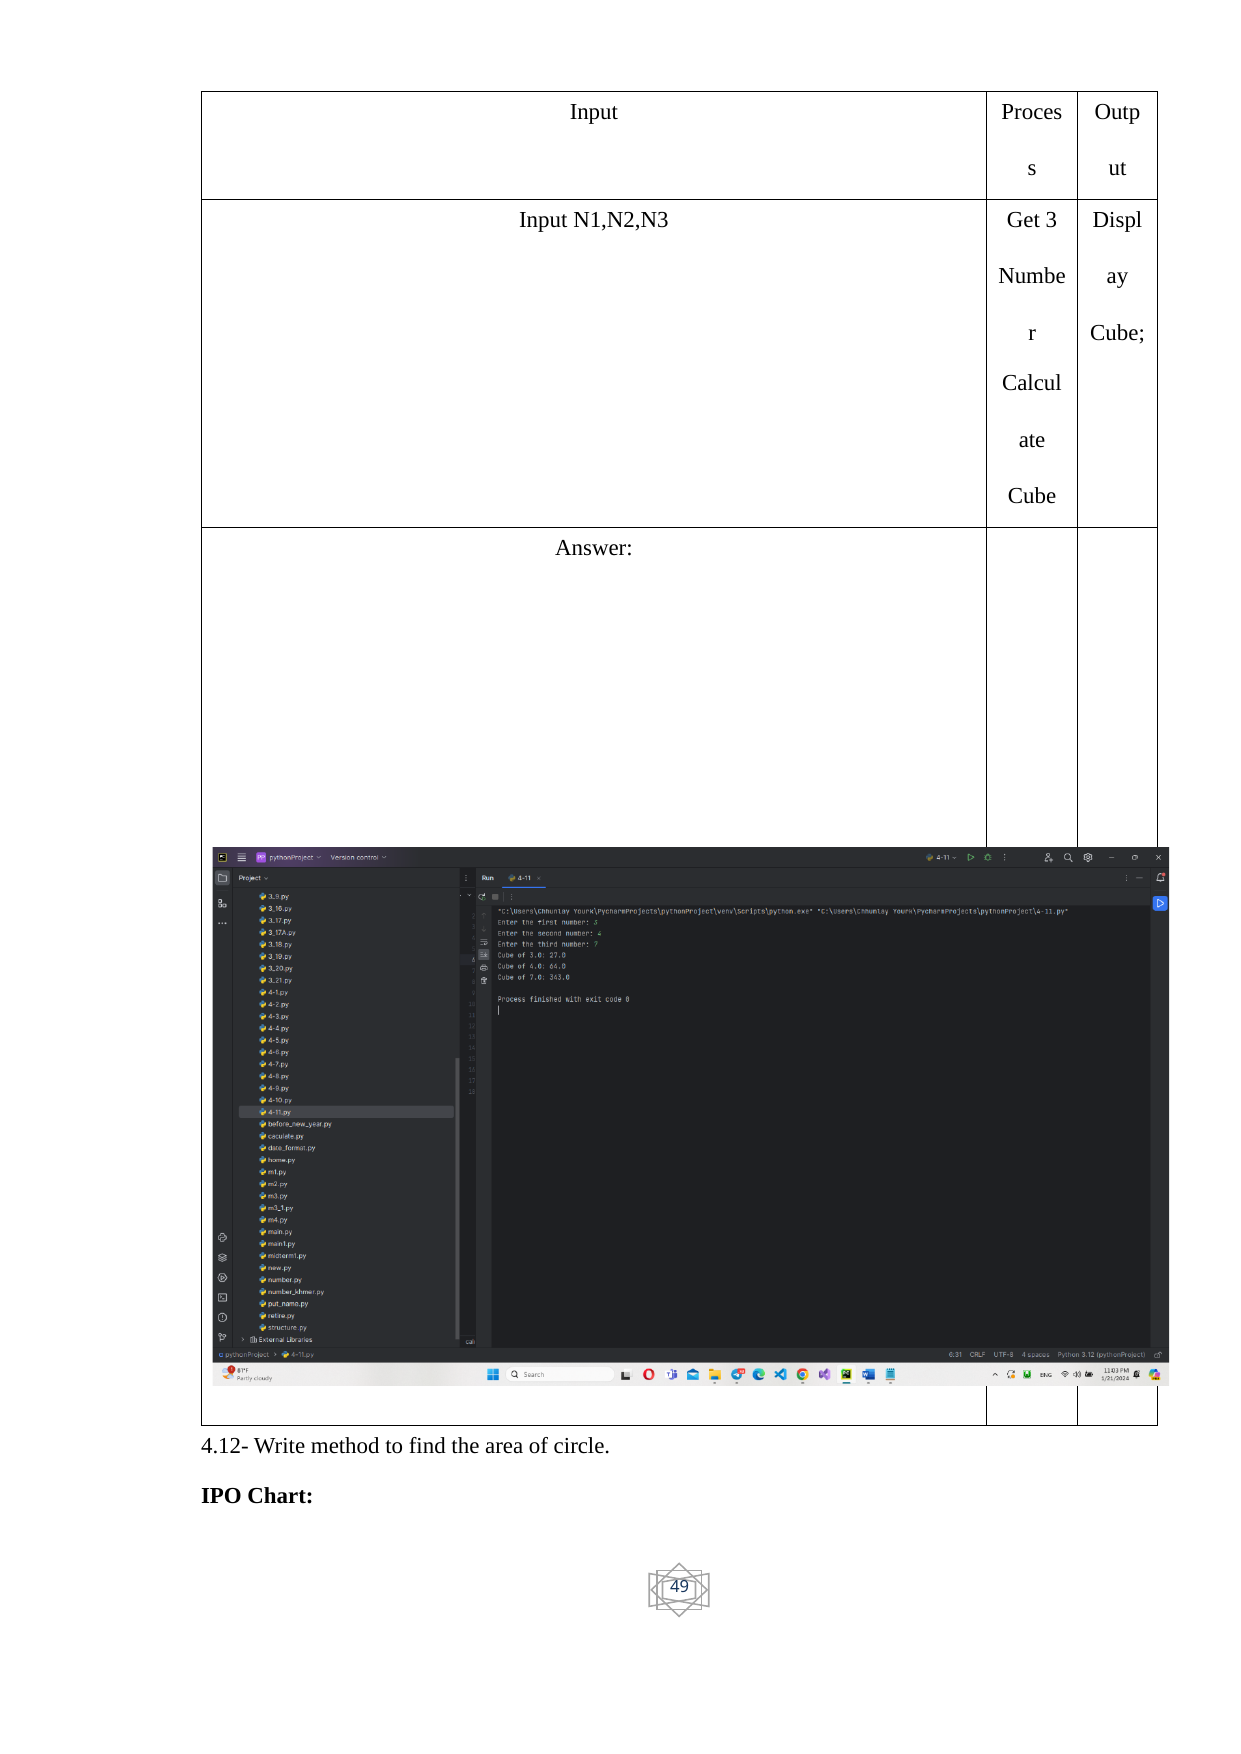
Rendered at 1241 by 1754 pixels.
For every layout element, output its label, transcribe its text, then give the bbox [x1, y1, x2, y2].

table_cell Answer: [202, 528, 986, 1425]
table_cell [1078, 1386, 1157, 1425]
table_cell Input N1,N2,N3 [202, 200, 986, 527]
text 4.12- Write method to find the area of circle. [201, 1426, 1157, 1464]
table_header Process [987, 92, 1077, 199]
table_cell [1078, 528, 1157, 847]
table_cell Get 3 Number Calculate Cube [987, 200, 1077, 527]
table_header Output [1078, 92, 1157, 199]
table_cell Display Cube; [1078, 200, 1157, 527]
table_header Input [202, 92, 986, 199]
picture [212, 847, 1170, 1386]
text IPO Chart: [201, 1477, 1157, 1514]
table_cell [987, 1386, 1077, 1425]
table_cell [987, 528, 1077, 847]
